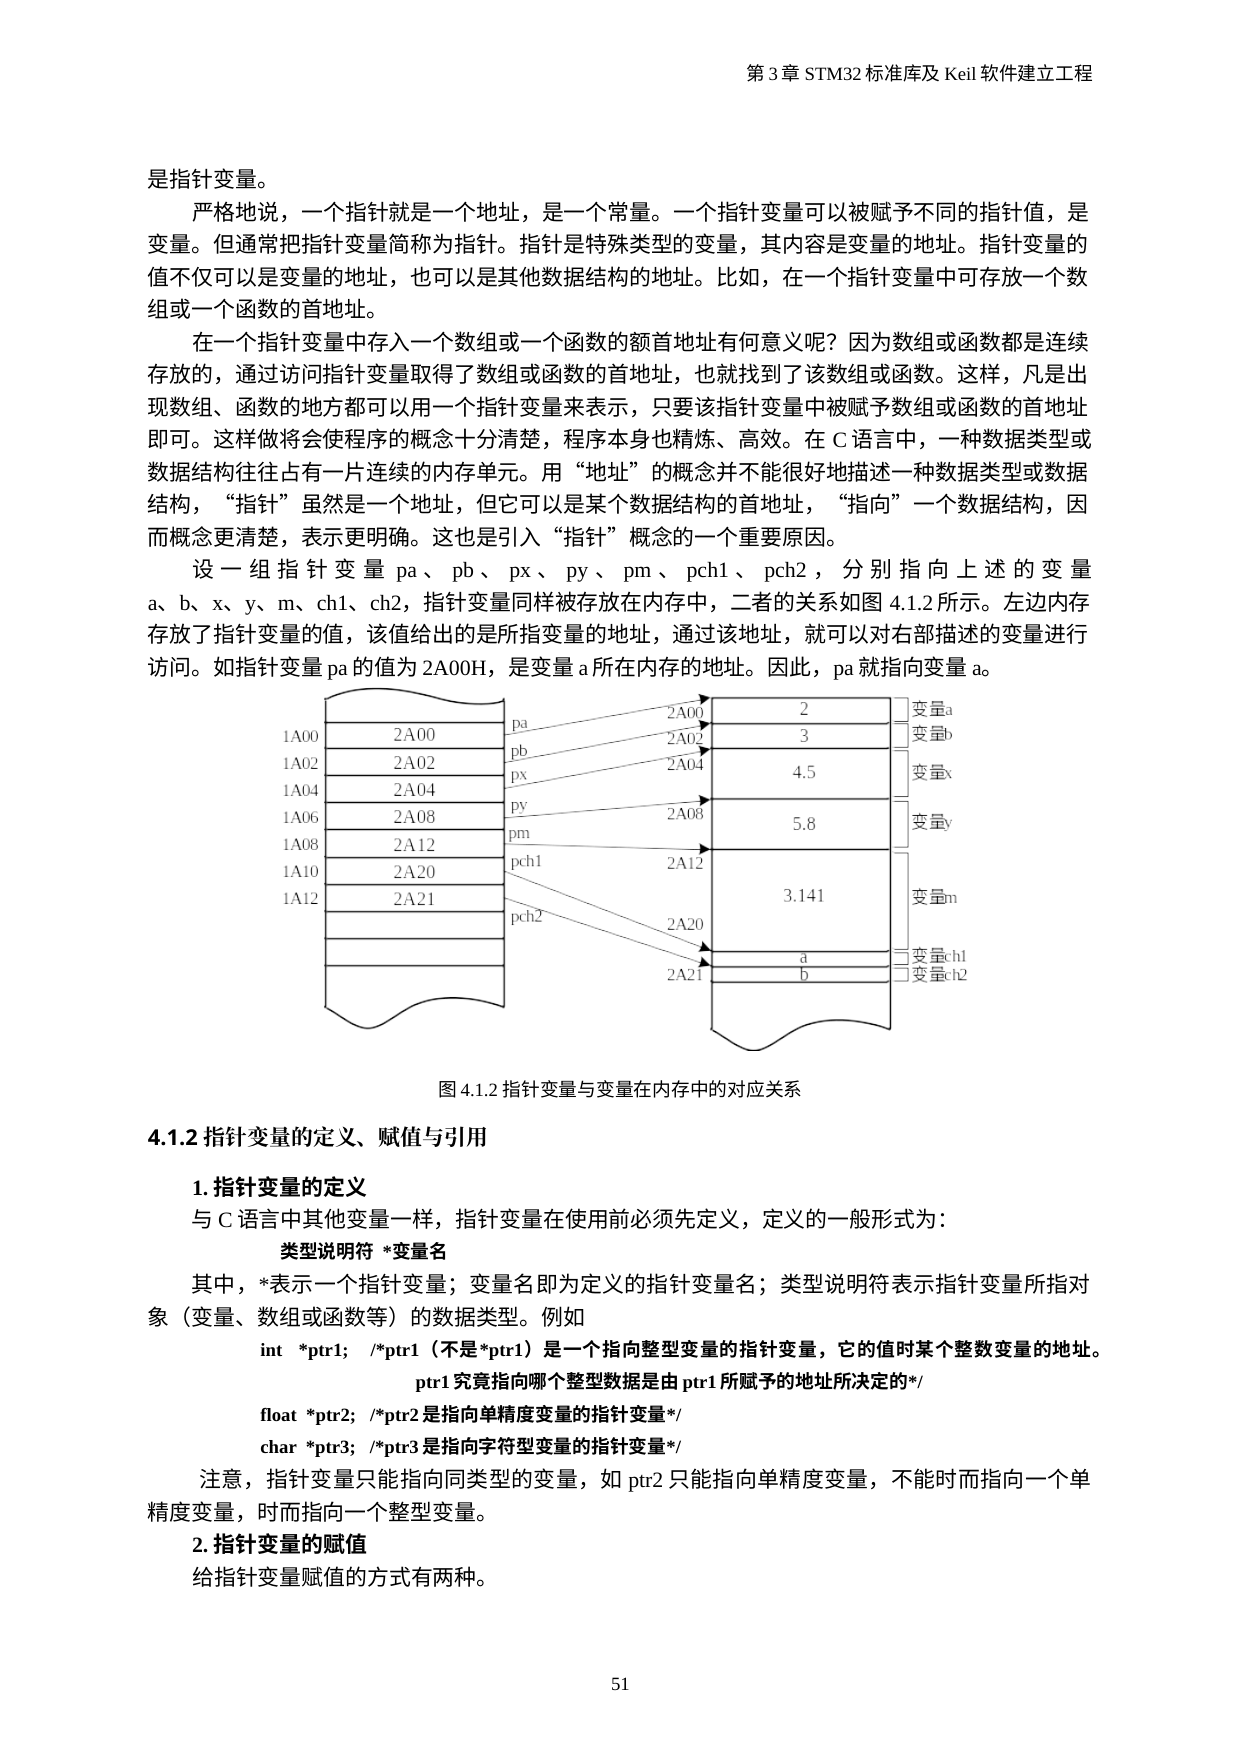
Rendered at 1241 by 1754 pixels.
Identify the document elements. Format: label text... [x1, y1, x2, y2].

list 给指针变量赋值的方式有两种。 [192, 1559, 1092, 1592]
text 图4.1.2 指针变量与变量在内存中的对应关系 [148, 1072, 1092, 1104]
text 严格地说，一个指针就是一个地址，是一个常量。一个指针变量可以被赋予不同的指针值，是变量。但通常把指针变量简称为指针。指针是特殊类型的变量，其内容是变量的地址。指针变量的值不仅可以是变量的地址，也可以是其他数据结构的地址。比如，在一个指针变量中可存放一个数组或一个函数的首地址。 [148, 194, 1092, 324]
list 类型说明符 *变量名 [148, 1234, 1092, 1267]
list char *ptr3; /*ptr3是指向字符型变量的指针变量*/ [260, 1429, 1092, 1462]
subtitle 指针变量的定义、赋值与引用 [148, 1121, 1092, 1153]
list 指针变量的赋值 [192, 1527, 1092, 1559]
text 设一组指针变量pa、pb、px、py、pm、pch1、pch2，分别指向上述的变量a、b、x、y、m、ch1、ch2，指针变量同样被存放在内存中，二者的关系如图4.1.2所示。左边内存存放了指针变量的值，该值给出的是所指变量的地址，通过该地址，就可以对右部描述的变量进行访问。如指针变量pa的值为2A00H，是变量a所在内存的地址。因此，pa就指向变量a。 [148, 552, 1092, 682]
list 注意，指针变量只能指向同类型的变量，如ptr2只能指向单精度变量，不能时而指向一个单精度变量，时而指向一个整型变量。 [148, 1462, 1092, 1527]
text 在一个指针变量中存入一个数组或一个函数的额首地址有何意义呢？因为数组或函数都是连续存放的，通过访问指针变量取得了数组或函数的首地址，也就找到了该数组或函数。这样，凡是出现数组、函数的地方都可以用一个指针变量来表示，只要该指针变量中被赋予数组或函数的首地址即可。这样做将会使程序的概念十分清楚，程序本身也精炼、高效。在C语言中，一种数据类型或数据结构往往占有一片连续的内存单元。用“地址”的概念并不能很好地描述一种数据类型或数据结构，“指针”虽然是一个地址，但它可以是某个数据结构的首地址，“指向”一个数据结构，因而概念更清楚，表示更明确。这也是引入“指针”概念的一个重要原因。 [148, 324, 1092, 552]
list 指针变量的定义 [192, 1169, 1092, 1202]
list 其中，*表示一个指针变量；变量名即为定义的指针变量名；类型说明符表示指针变量所指对象（变量、数组或函数等）的数据类型。例如 [148, 1267, 1092, 1332]
list float *ptr2; /*ptr2是指向单精度变量的指针变量*/ [260, 1397, 1092, 1429]
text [148, 162, 1092, 194]
list int *ptr1; /*ptr1（不是*ptr1）是一个指向整型变量的指针变量，它的值时某个整数变量的地址。ptr1究竟指向哪个整型数据是由ptr1所赋予的地址所决定的*/ [260, 1332, 1092, 1397]
list 与C语言中其他变量一样，指针变量在使用前必须先定义，定义的一般形式为： [148, 1202, 1092, 1234]
